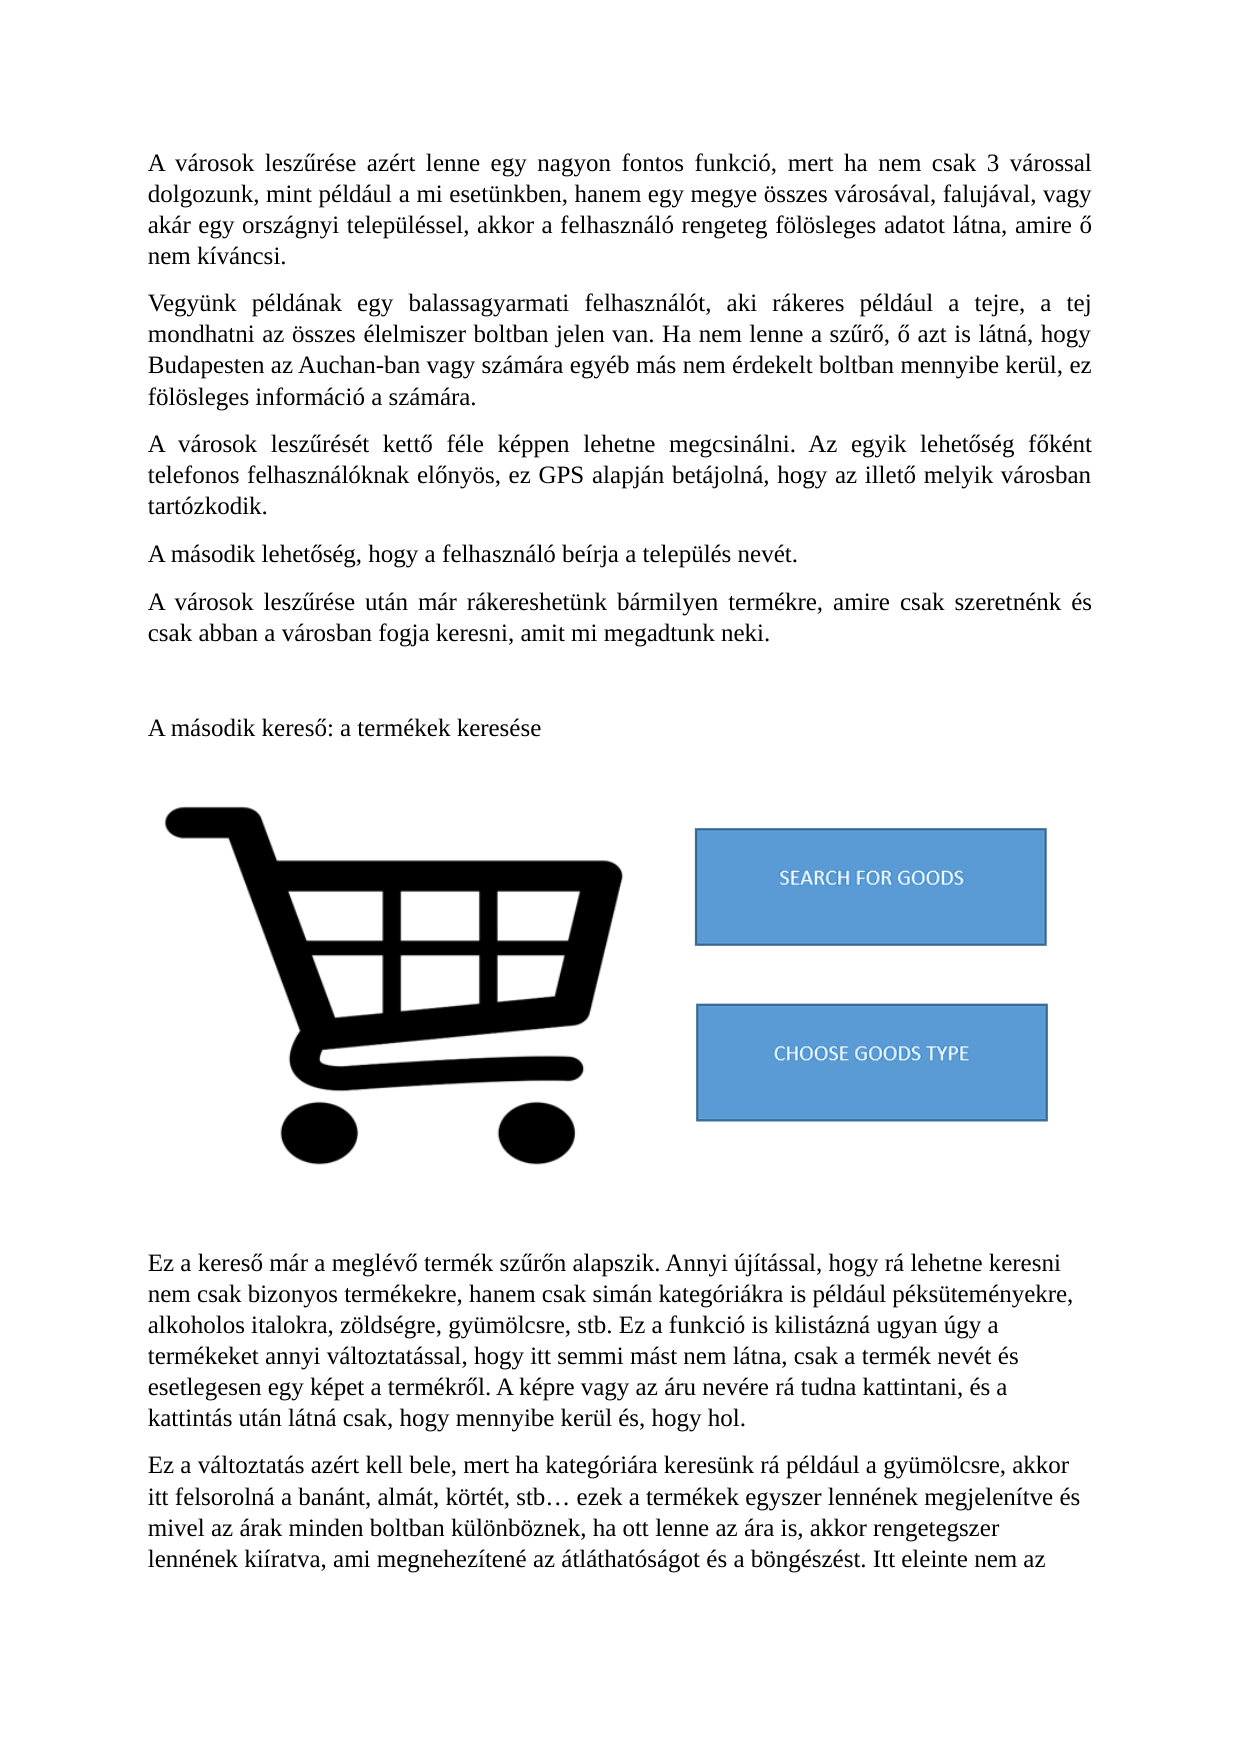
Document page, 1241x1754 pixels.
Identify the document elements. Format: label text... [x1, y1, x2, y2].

picture [147, 761, 1093, 1229]
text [148, 1451, 1093, 1572]
text A második kereső: a termékek keresése [148, 713, 1093, 742]
text A városok leszűrését kettő féle képpen lehetne megcsinálni. Az egyik lehetőség főként telefonos felhasználóknak előnyös, ez GPS alapján betájolná, hogy az illető melyik városban tartózkodik. [148, 429, 1093, 520]
text A városok leszűrése azért lenne egy nagyon fontos funkció, mert ha nem csak 3 várossal dolgozunk, mint például a mi esetünkben, hanem egy megye összes városával, falujával, vagy akár egy országnyi településsel, akkor a felhasználó rengeteg fölösleges adatot látna, amire ő nem kíváncsi. [148, 148, 1093, 269]
text A második lehetőség, hogy a felhasználó beírja a település nevét. [148, 539, 1093, 568]
text A városok leszűrése után már rákereshetünk bármilyen termékre, amire csak szeretnénk és csak abban a városban fogja keresni, amit mi megadtunk neki. [148, 587, 1093, 647]
text Vegyünk példának egy balassagyarmati felhasználót, aki rákeres például a tejre, a tej mondhatni az összes élelmiszer boltban jelen van. Ha nem lenne a szűrő, ő azt is látná, hogy Budapesten az Auchan-ban vagy számára egyéb más nem érdekelt boltban mennyibe kerül, ez fölösleges információ a számára. [148, 288, 1093, 410]
text Ez a kereső már a meglévő termék szűrőn alapszik. Annyi újítással, hogy rá lehetne keresni nem csak bizonyos termékekre, hanem csak simán kategóriákra is például péksüteményekre, alkoholos italokra, zöldségre, gyümölcsre, stb. Ez a funkció is kilistázná ugyan úgy a termékeket annyi változtatással, hogy itt semmi mást nem látna, csak a termék nevét és esetlegesen egy képet a termékről. A képre vagy az áru nevére rá tudna kattintani, és a kattintás után látná csak, hogy mennyibe kerül és, hogy hol. [148, 1248, 1093, 1432]
